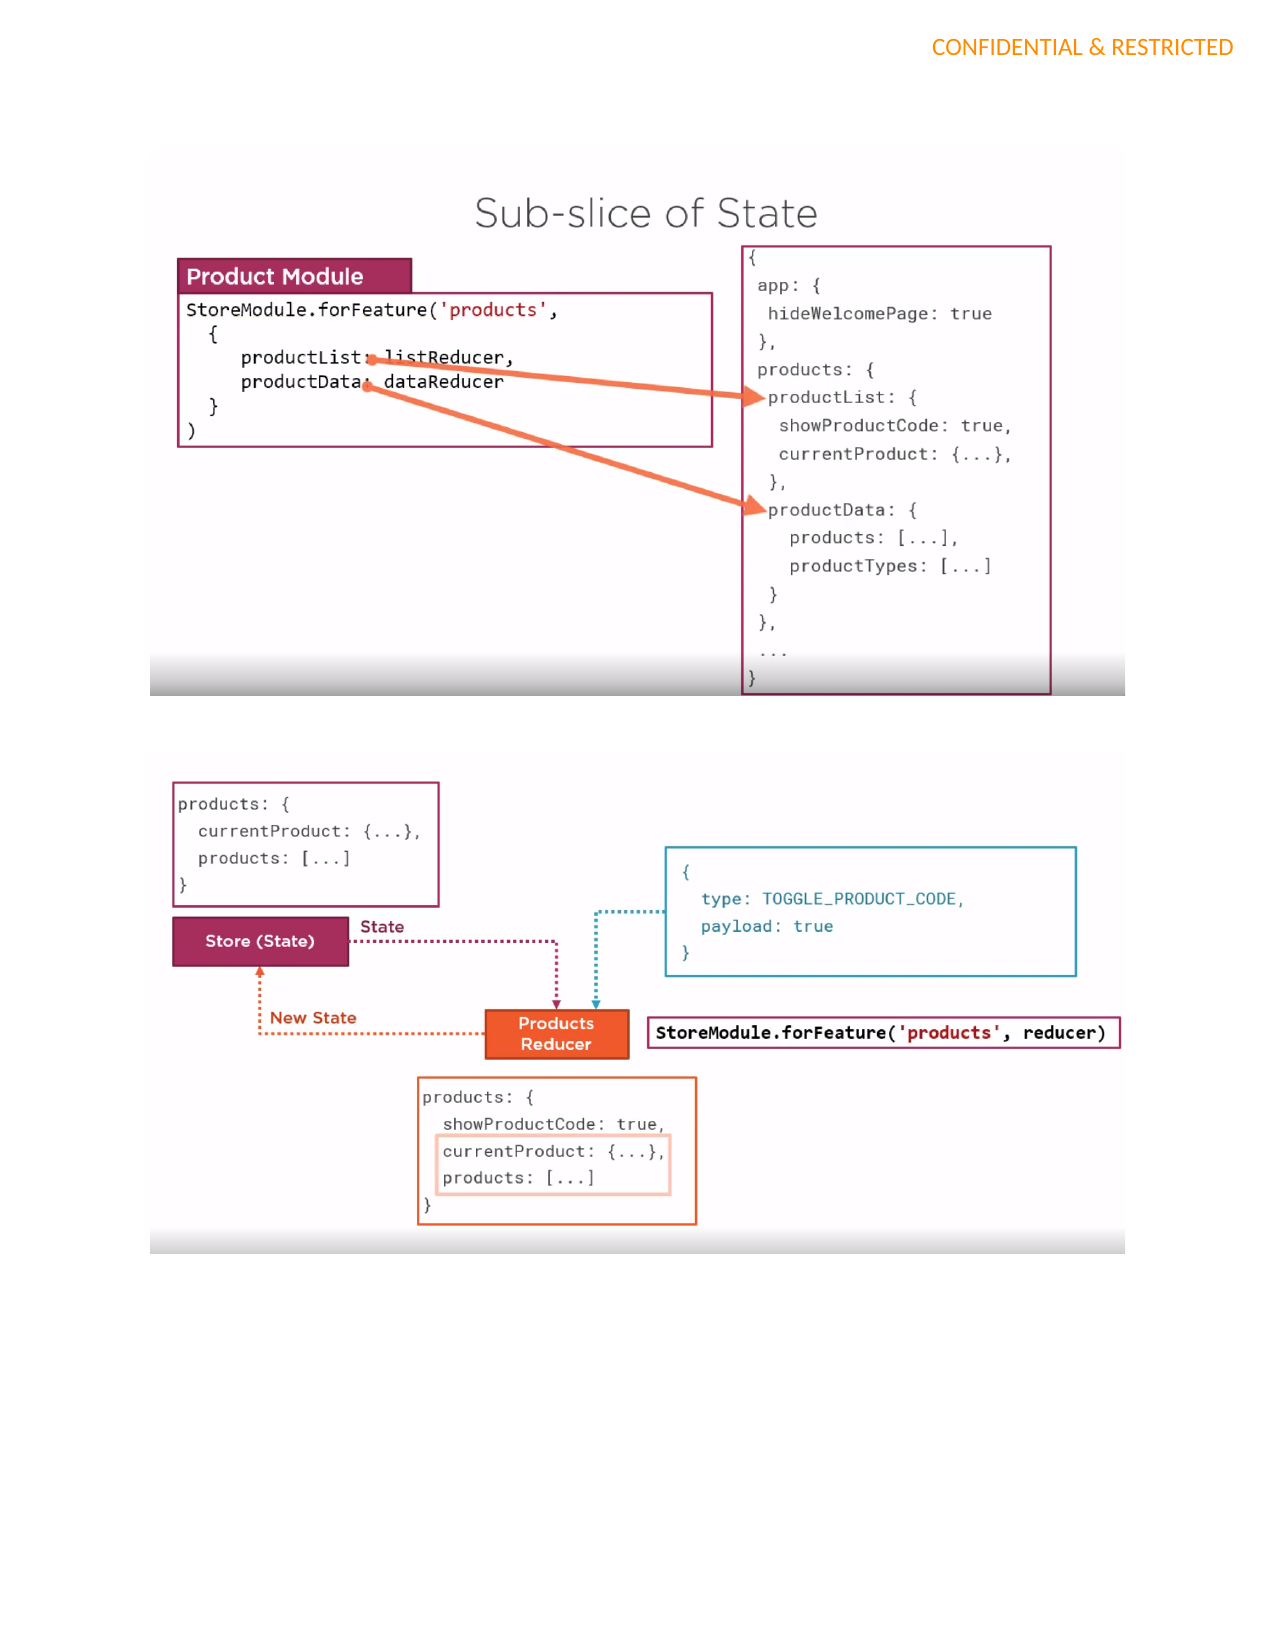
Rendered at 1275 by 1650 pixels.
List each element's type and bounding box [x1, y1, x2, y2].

picture [150, 752, 1125, 1254]
picture [150, 150, 1125, 696]
